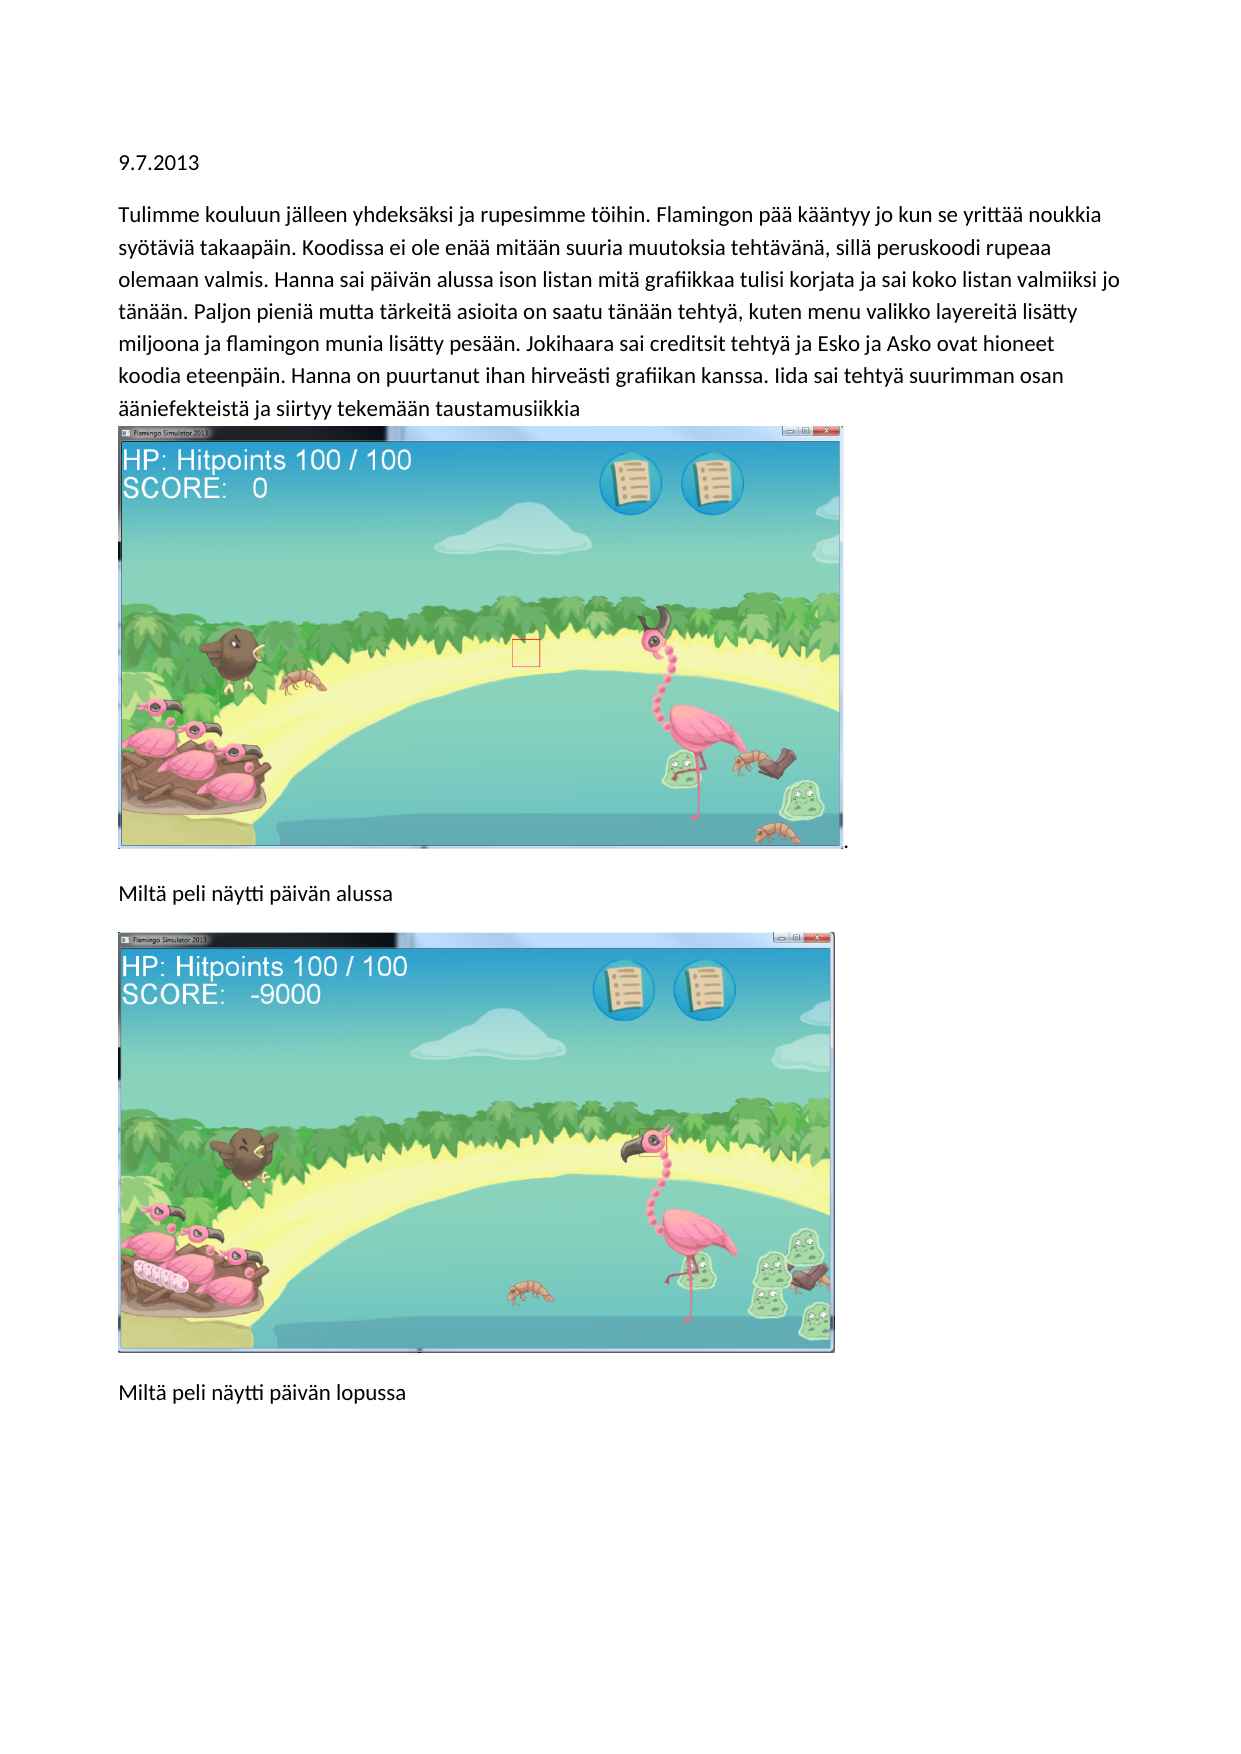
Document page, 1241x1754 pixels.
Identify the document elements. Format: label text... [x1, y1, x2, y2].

picture [118, 932, 835, 1353]
picture [118, 426, 844, 849]
text Miltä peli näytti päivän alussa [118, 879, 1122, 908]
text Miltä peli näytti päivän lopussa [118, 1378, 1122, 1406]
text 9.7.2013 [118, 148, 1122, 176]
